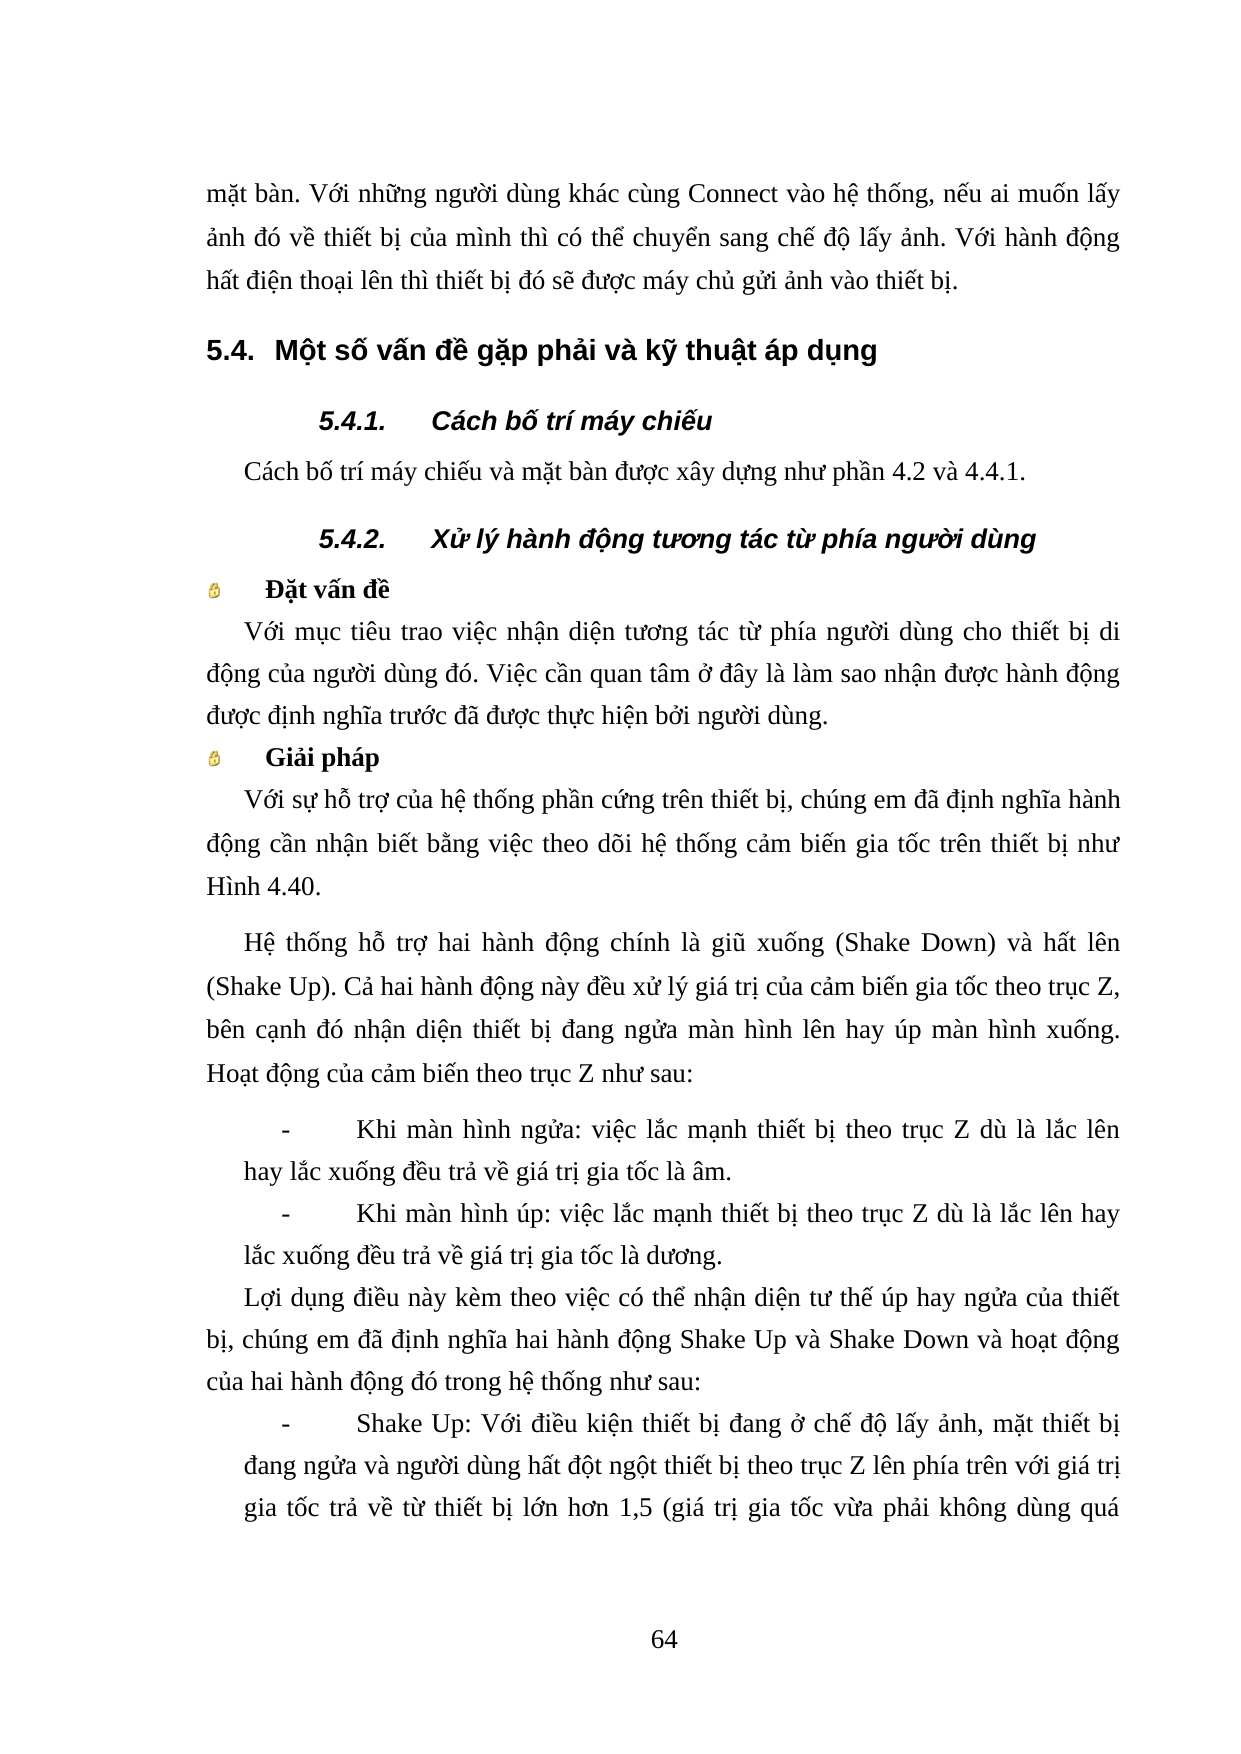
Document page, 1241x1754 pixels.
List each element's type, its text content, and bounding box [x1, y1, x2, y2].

list Với mục tiêu trao việc nhận diện tương tác từ phía người dùng cho thiết bị di động của người dùng đó. Việc cần quan tâm ở đây là làm sao nhận được hành động được định nghĩa trước đã được thực hiện bởi người dùng. [206, 615, 1122, 730]
picture [207, 749, 221, 767]
list Lợi dụng điều này kèm theo việc có thể nhận diện tư thế úp hay ngửa của thiết bị, chúng em đã định nghĩa hai hành động Shake Up và Shake Down và hoạt động của hai hành động đó trong hệ thống như sau: [206, 1281, 1122, 1396]
picture [207, 581, 221, 599]
text Khi màn hình úp: việc lắc mạnh thiết bị theo trục Z dù là lắc lên hay lắc xuống đều trả về giá trị gia tốc là dương. [244, 1197, 1122, 1270]
text Khi màn hình ngửa: việc lắc mạnh thiết bị theo trục Z dù là lắc lên hay lắc xuống đều trả về giá trị gia tốc là âm. [244, 1113, 1122, 1186]
subtitle Cách bố trí máy chiếu [281, 405, 1122, 436]
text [206, 177, 1122, 295]
text Đặt vấn đề [206, 573, 1122, 604]
text Cách bố trí máy chiếu và mặt bàn được xây dựng như phần 4.2 và 4.4.1. [206, 455, 1122, 486]
subtitle Một số vấn đề gặp phải và kỹ thuật áp dụng [206, 333, 1122, 366]
text Giải pháp [206, 741, 1122, 772]
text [244, 1407, 1122, 1522]
text Hệ thống hỗ trợ hai hành động chính là giũ xuống (Shake Down) và hất lên (Shake Up). Cả hai hành động này đều xử lý giá trị của cảm biến gia tốc theo trục Z, bên cạnh đó nhận diện thiết bị đang ngửa màn hình lên hay úp màn hình xuống. Hoạt động của cảm biến theo trục Z như sau: [206, 926, 1122, 1088]
subtitle Xử lý hành động tương tác từ phía người dùng [281, 523, 1122, 554]
